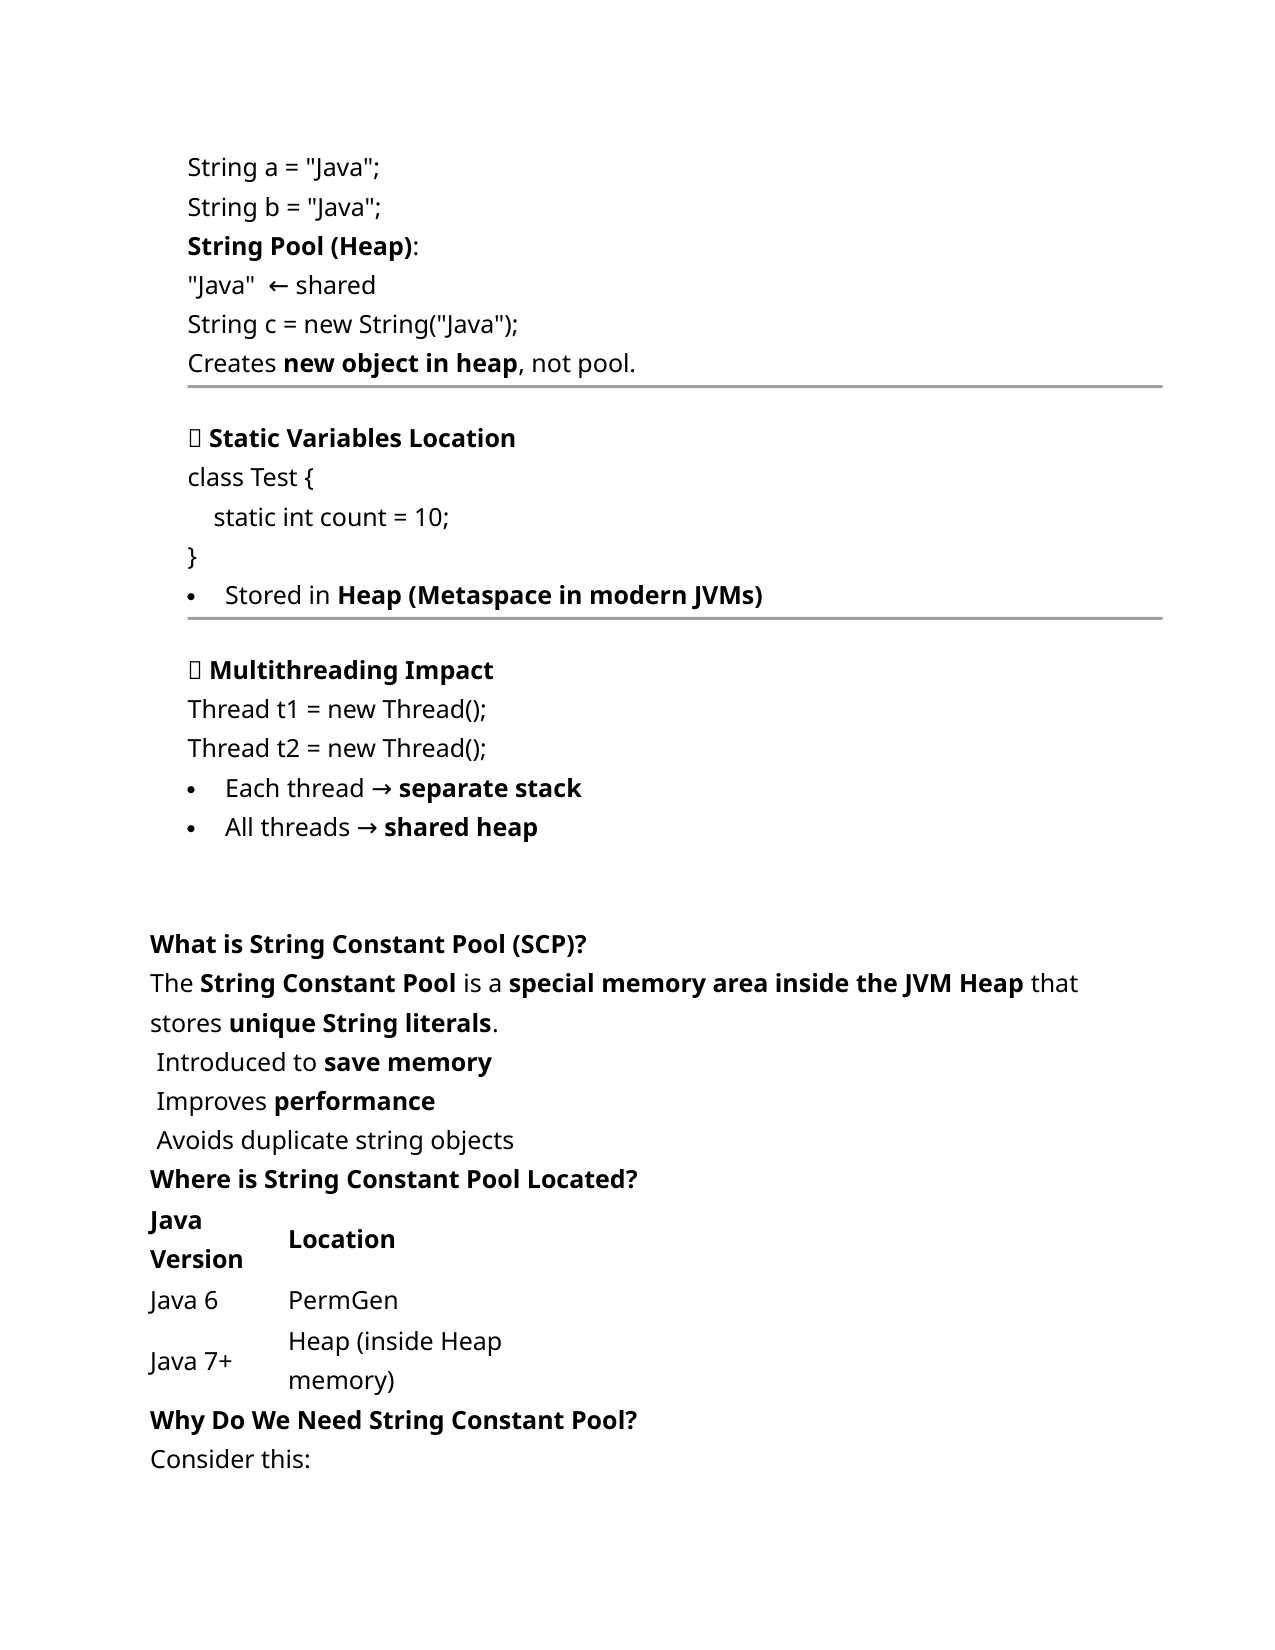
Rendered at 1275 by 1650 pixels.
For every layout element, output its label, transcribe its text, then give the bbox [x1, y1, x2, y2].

text static int count = 10; [187, 499, 1125, 533]
text Where is String Constant Pool Located? [150, 1162, 1125, 1196]
list Stored in Heap (Metaspace in modern JVMs) [187, 578, 1125, 612]
text class Test { [187, 460, 1125, 494]
text Thread t2 = new Thread(); [187, 731, 1125, 765]
text String b = "Java"; [187, 189, 1125, 223]
text String c = new String("Java"); [187, 307, 1125, 341]
text 🔹 Static Variables Location [187, 421, 1125, 455]
text String Pool (Heap): [187, 228, 1125, 262]
text What is String Constant Pool (SCP)? [150, 927, 1125, 961]
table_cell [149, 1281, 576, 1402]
text Consider this: [150, 1442, 1125, 1476]
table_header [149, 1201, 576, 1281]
text The String Constant Pool is a special memory area inside the JVM Heap that stores unique String literals. [150, 966, 1125, 1039]
text Introduced to save memory Improves performance Avoids duplicate string objects [150, 1044, 1125, 1157]
list Each thread → separate stack [187, 770, 1125, 804]
text "Java" ← shared [187, 267, 1125, 302]
text } [187, 538, 1125, 572]
text 🔹 Multithreading Impact [187, 653, 1125, 687]
text Thread t1 = new Thread(); [187, 692, 1125, 726]
list All threads → shared heap [187, 809, 1125, 843]
text Creates new object in heap, not pool. [187, 346, 1125, 380]
text Why Do We Need String Constant Pool? [150, 1402, 1125, 1437]
text String a = "Java"; [187, 150, 1125, 184]
